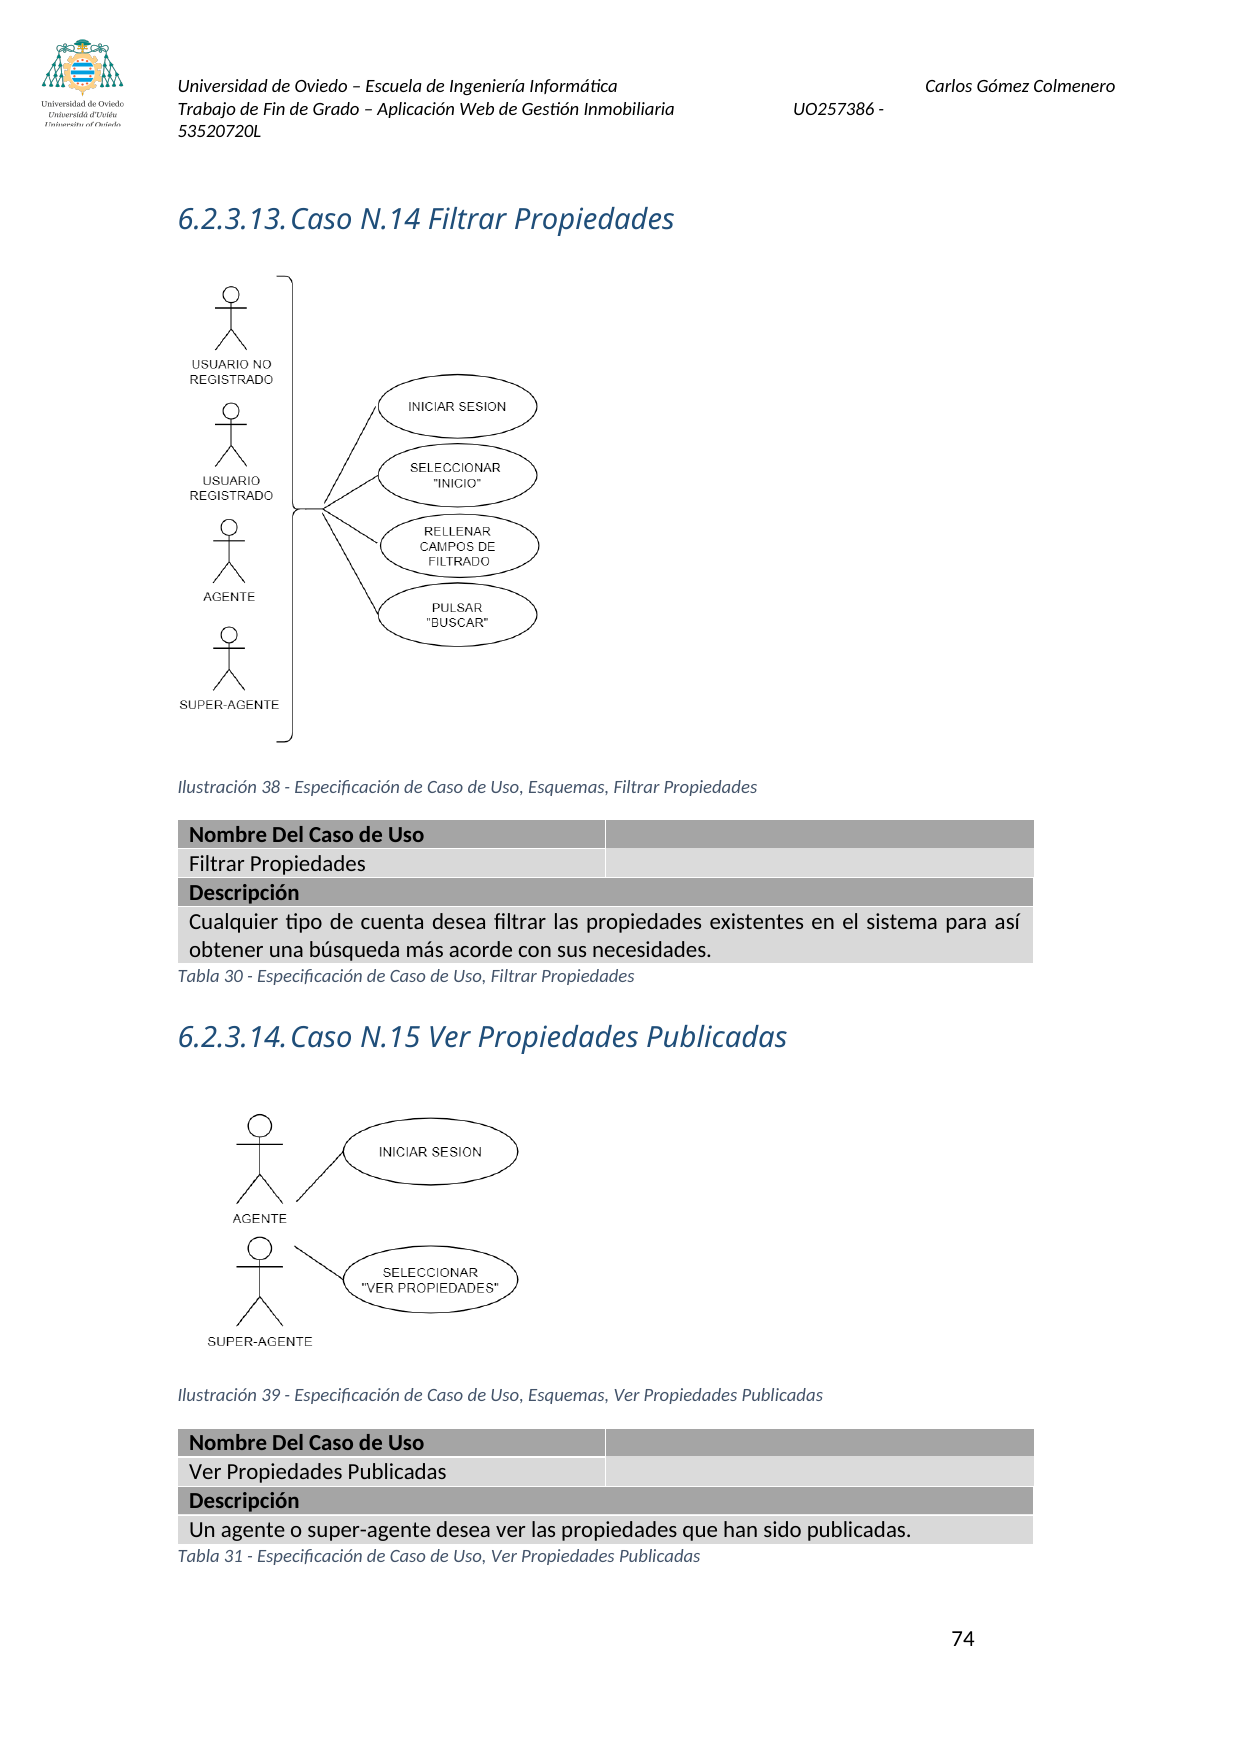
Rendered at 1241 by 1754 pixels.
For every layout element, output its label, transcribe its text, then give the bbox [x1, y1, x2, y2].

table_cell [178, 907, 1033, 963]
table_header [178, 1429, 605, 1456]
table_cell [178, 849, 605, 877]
picture [177, 266, 540, 757]
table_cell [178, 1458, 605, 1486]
text Ilustración - Especificación de Caso de Uso, Esquemas, Ver Propiedades Publicadas [177, 1384, 974, 1407]
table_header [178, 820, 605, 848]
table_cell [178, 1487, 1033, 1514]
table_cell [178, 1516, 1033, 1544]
picture [36, 38, 124, 126]
text Ilustración - Especificación de Caso de Uso, Esquemas, Filtrar Propiedades [177, 775, 974, 798]
subtitle Caso N.14 Filtrar Propiedades [177, 199, 974, 238]
text Tabla - Especificación de Caso de Uso, Ver Propiedades Publicadas [177, 1545, 974, 1568]
picture [177, 1084, 540, 1365]
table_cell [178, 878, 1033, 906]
subtitle Caso N.15 Ver Propiedades Publicadas [177, 1016, 974, 1056]
text Tabla - Especificación de Caso de Uso, Filtrar Propiedades [177, 964, 974, 987]
